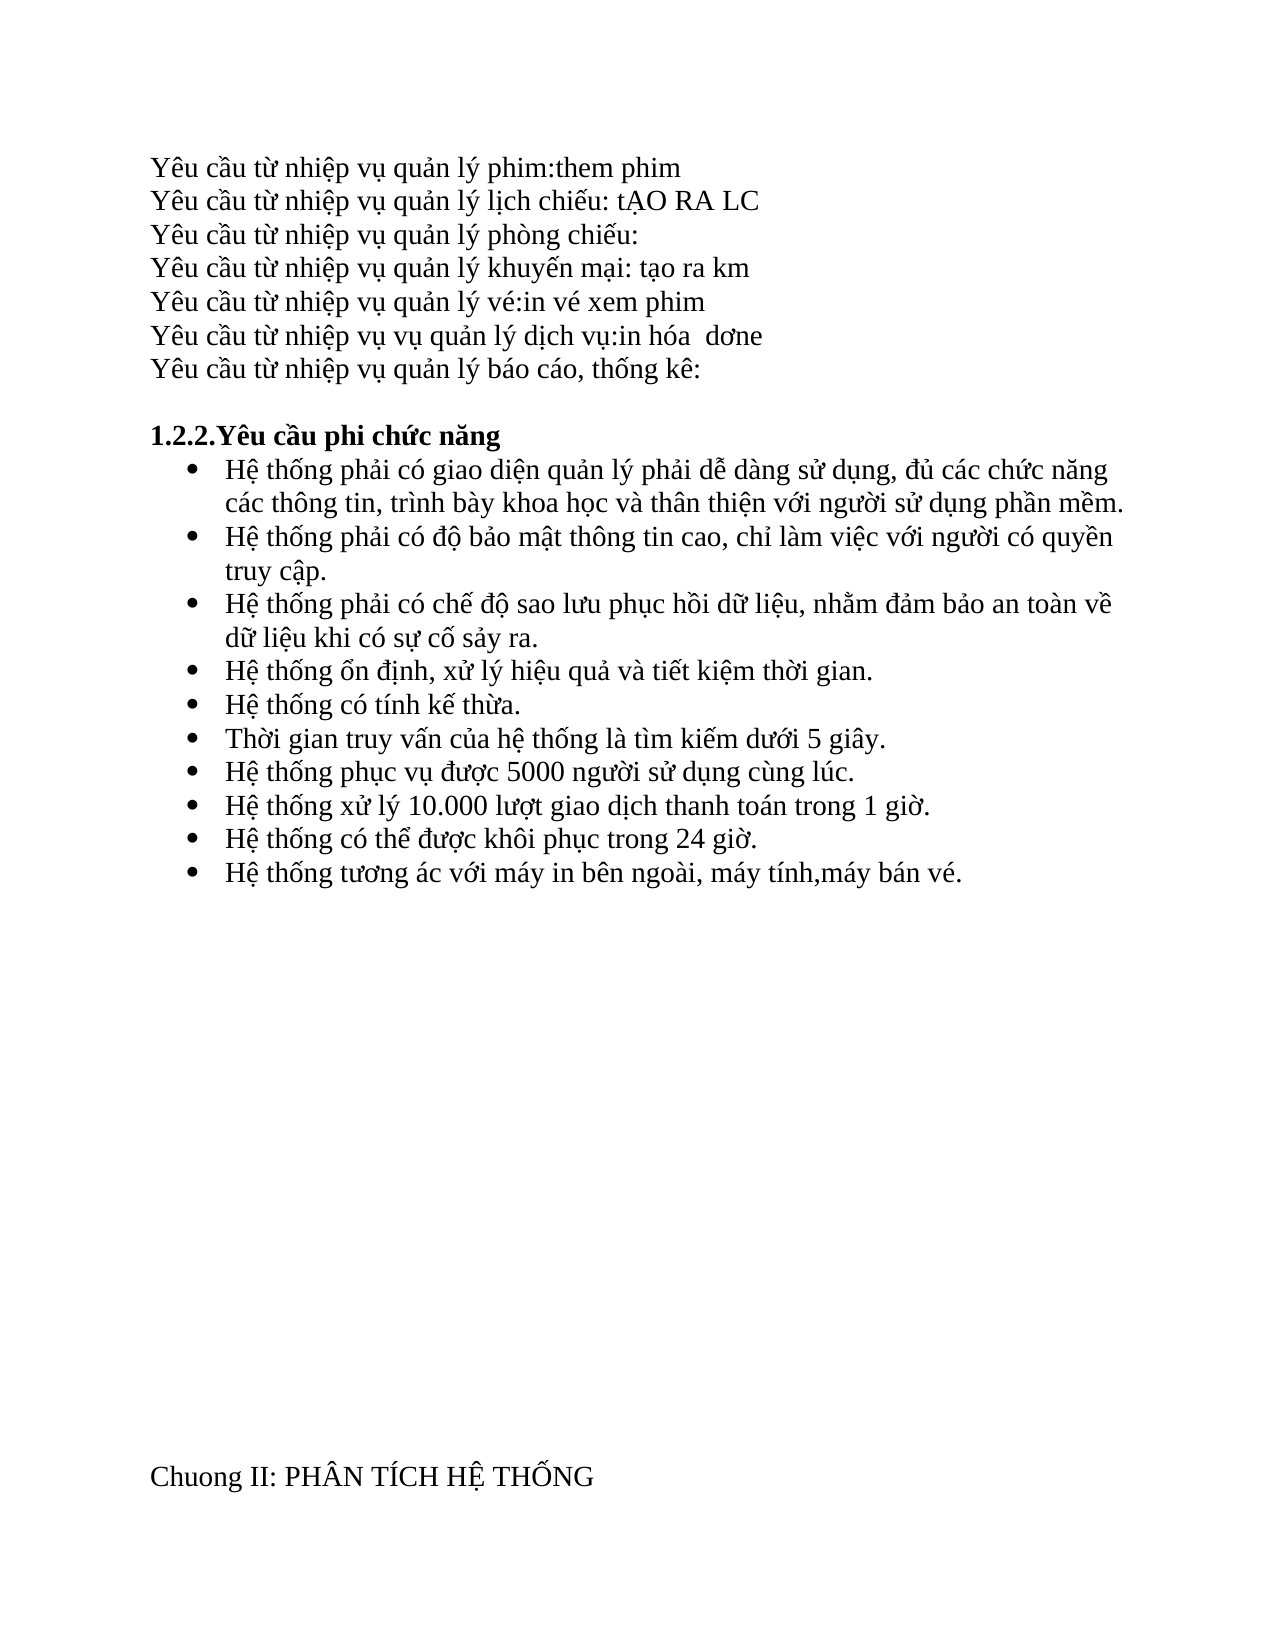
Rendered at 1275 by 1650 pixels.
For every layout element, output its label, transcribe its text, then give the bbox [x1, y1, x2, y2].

text Yêu cầu từ nhiệp vụ quản lý khuyến mại: tạo ra km [150, 251, 1125, 284]
text Yêu cầu từ nhiệp vụ quản lý phim:them phim [150, 150, 1125, 183]
list Hệ thống ổn định, xử lý hiệu quả và tiết kiệm thời gian. [187, 653, 1125, 687]
text Yêu cầu từ nhiệp vụ quản lý báo cáo, thống kê: [150, 351, 1125, 385]
list Hệ thống phục vụ được 5000 người sử dụng cùng lúc. [187, 754, 1125, 788]
list Hệ thống phải có giao diện quản lý phải dễ dàng sử dụng, đủ các chức năng các thông tin, trình bày khoa học và thân thiện với người sử dụng phần mềm. [187, 452, 1125, 519]
text 1.2.2.Yêu cầu phi chức năng [150, 418, 1125, 452]
list Hệ thống phải có độ bảo mật thông tin cao, chỉ làm việc với người có quyền truy cập. [187, 519, 1125, 586]
list Hệ thống có tính kế thừa. [187, 687, 1125, 721]
list Thời gian truy vấn của hệ thống là tìm kiếm dưới 5 giây. [187, 721, 1125, 754]
text Yêu cầu từ nhiệp vụ quản lý phòng chiếu: [150, 217, 1125, 251]
list Hệ thống có thể được khôi phục trong 24 giờ. [187, 822, 1125, 855]
text Yêu cầu từ nhiệp vụ quản lý lịch chiếu: tẠO RA LC [150, 183, 1125, 217]
text Yêu cầu từ nhiệp vụ vụ quản lý dịch vụ:in hóa dơne [150, 318, 1125, 351]
text Yêu cầu từ nhiệp vụ quản lý vé:in vé xem phim [150, 284, 1125, 318]
text Chuong II: PHÂN TÍCH HỆ THỐNG [150, 1459, 1125, 1493]
list Hệ thống xử lý 10.000 lượt giao dịch thanh toán trong 1 giờ. [187, 788, 1125, 822]
list Hệ thống tương ác với máy in bên ngoài, máy tính,máy bán vé. [187, 855, 1125, 889]
list Hệ thống phải có chế độ sao lưu phục hồi dữ liệu, nhằm đảm bảo an toàn về dữ liệu khi có sự cố sảy ra. [187, 586, 1125, 653]
